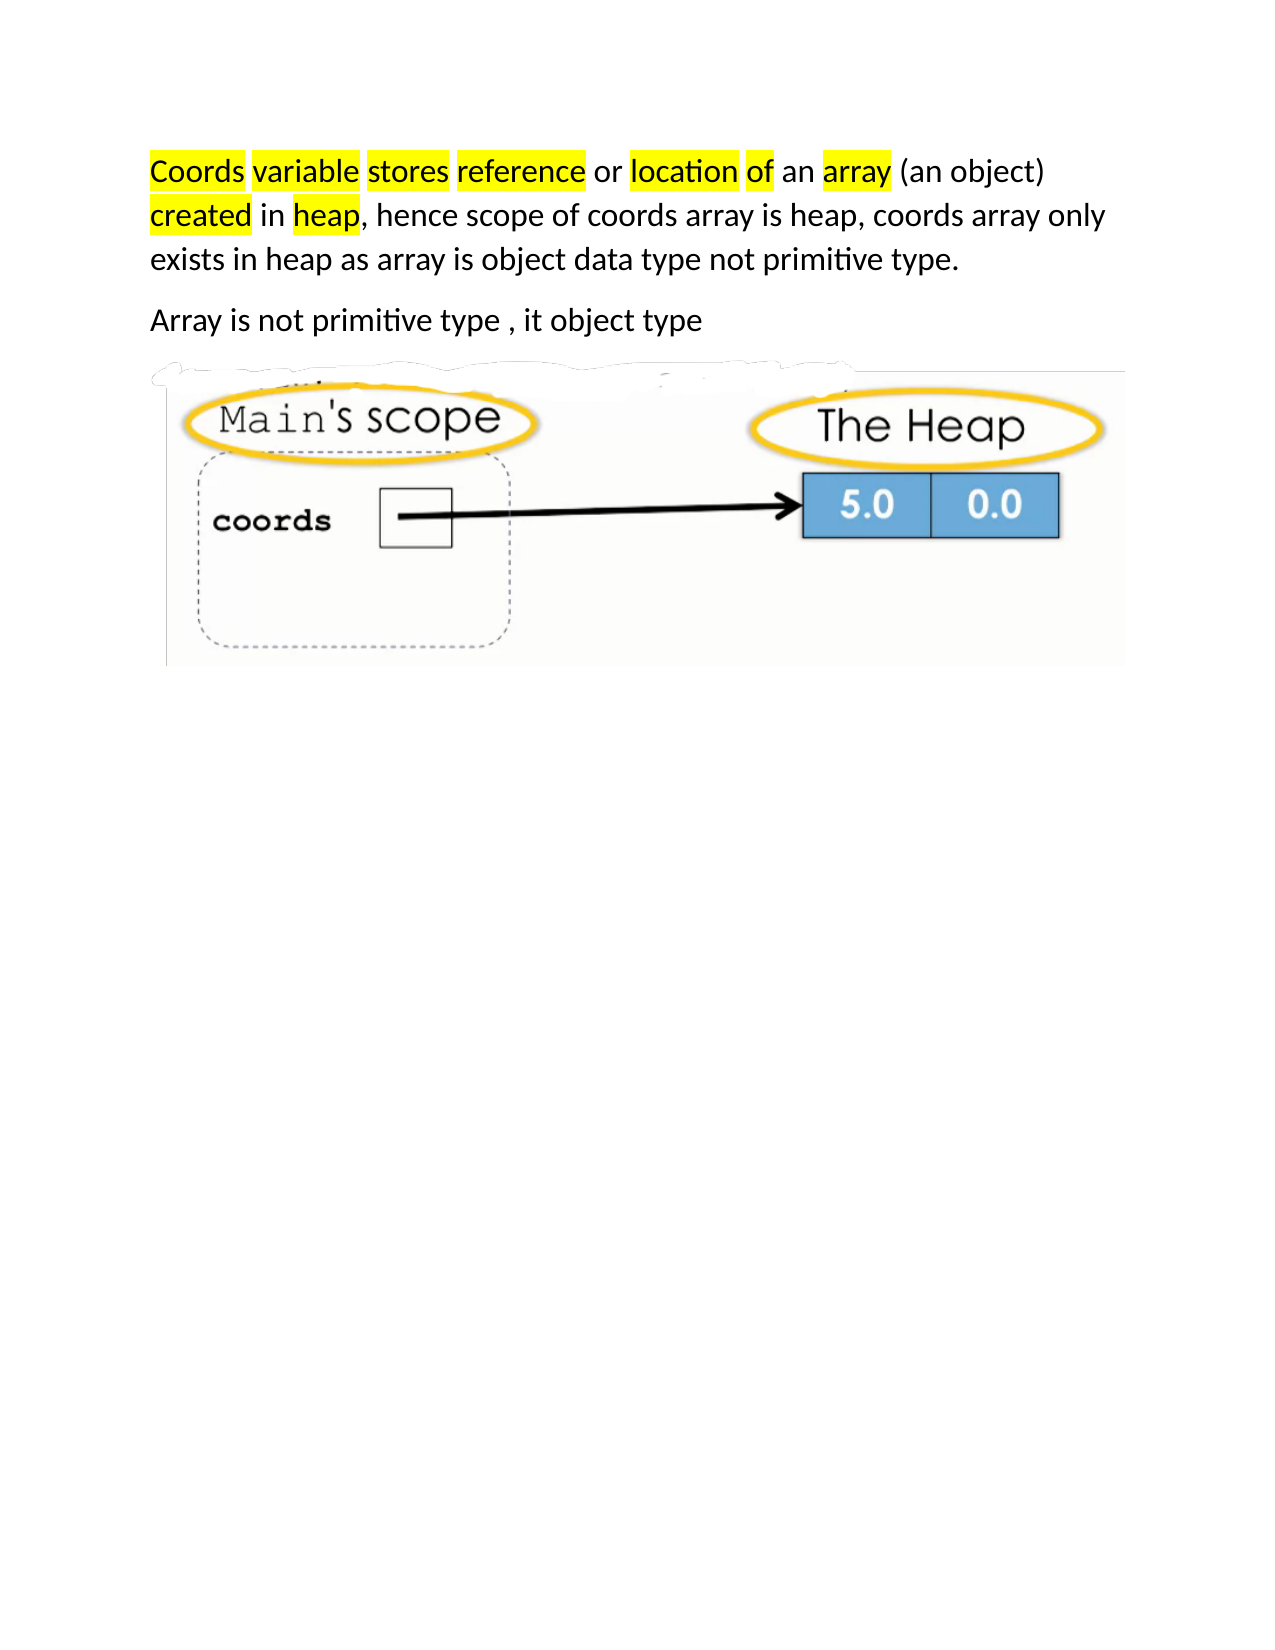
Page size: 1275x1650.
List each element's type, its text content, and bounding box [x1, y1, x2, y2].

picture [150, 359, 1125, 666]
text Coords variable stores reference or location of an array (an object) created in heap, hence scope of coords array is heap, coords array only exists in heap as array is object data type not primitive type. [150, 150, 1125, 279]
text Array is not primitive type , it object type [150, 298, 1125, 339]
